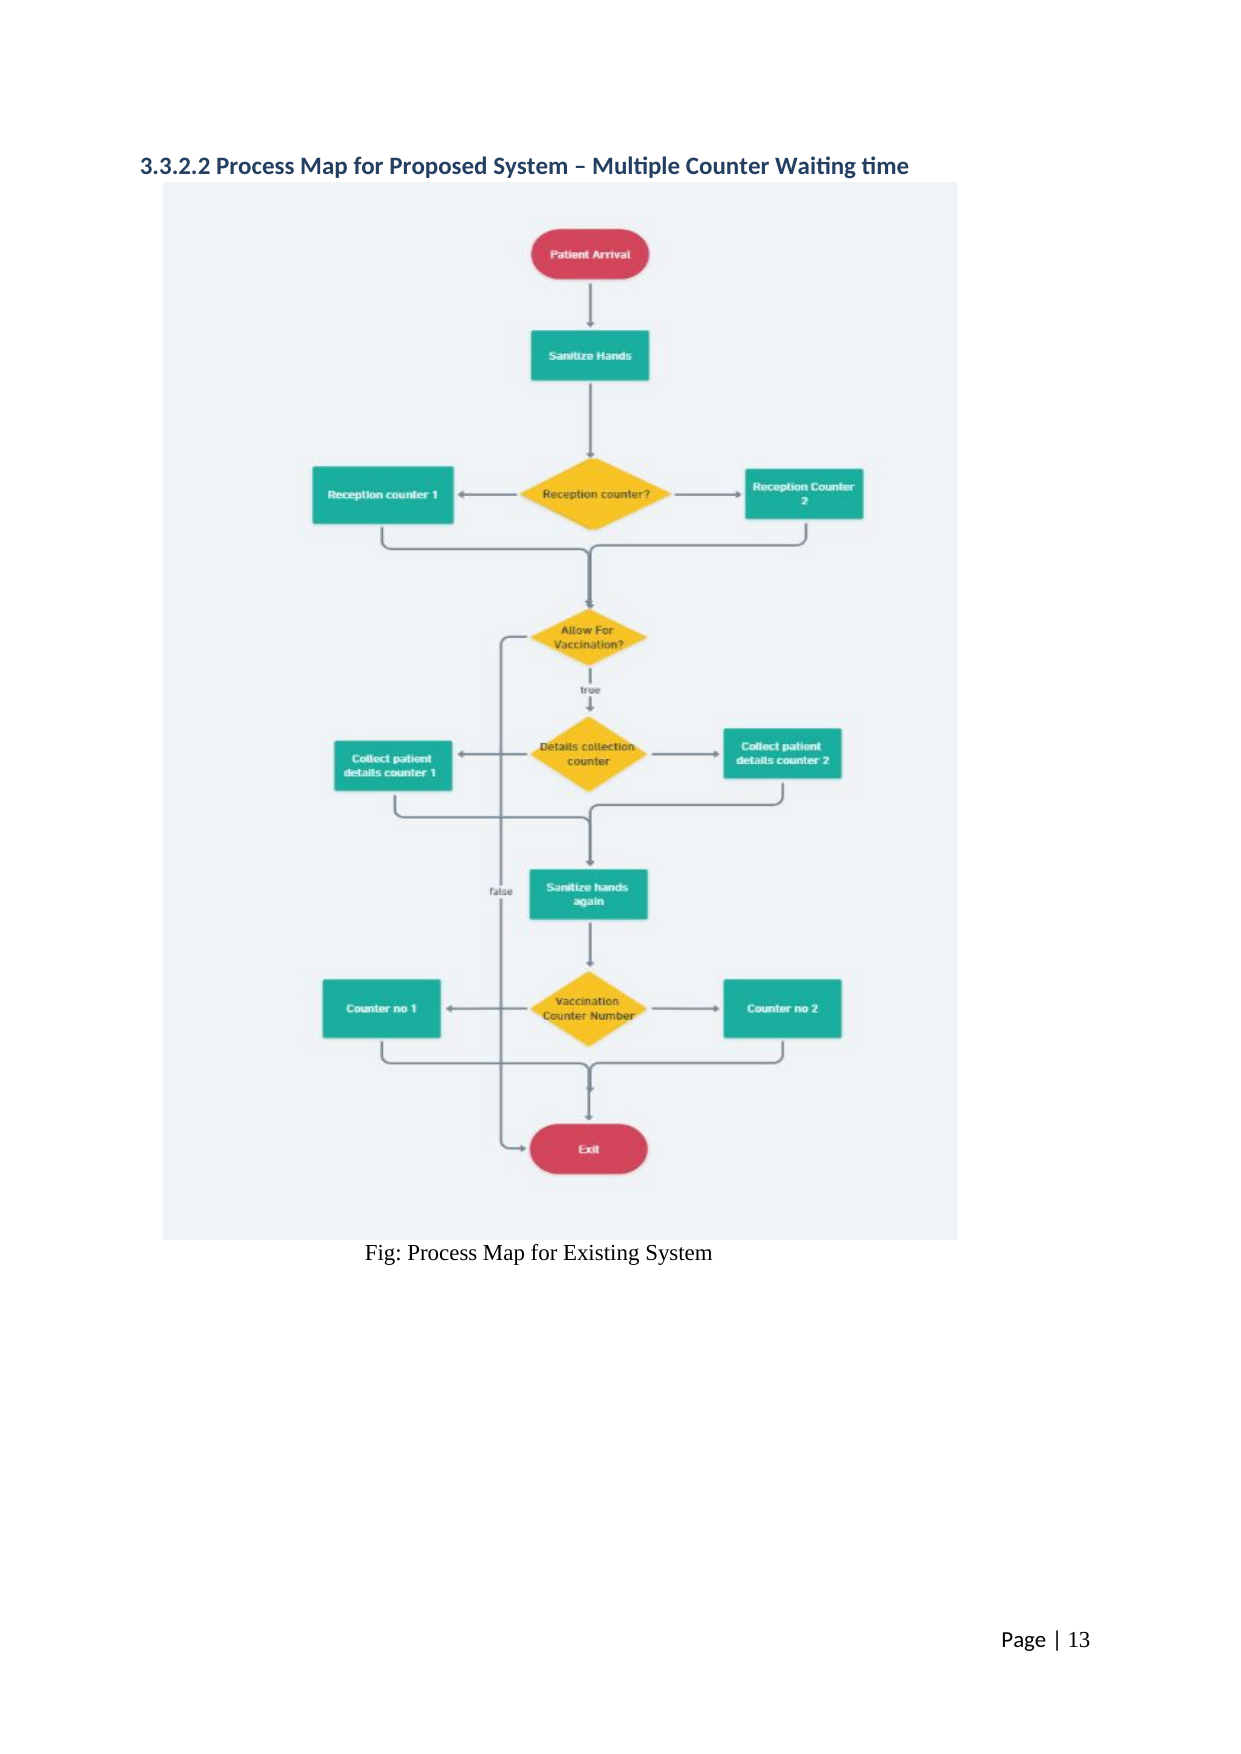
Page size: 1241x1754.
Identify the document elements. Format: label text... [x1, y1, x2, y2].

picture [162, 182, 958, 1240]
subtitle 3.3.2.2 Process Map for Proposed System – Multiple Counter Waiting time [139, 150, 1103, 181]
text Fig: Process Map for Existing System [139, 1239, 1103, 1266]
